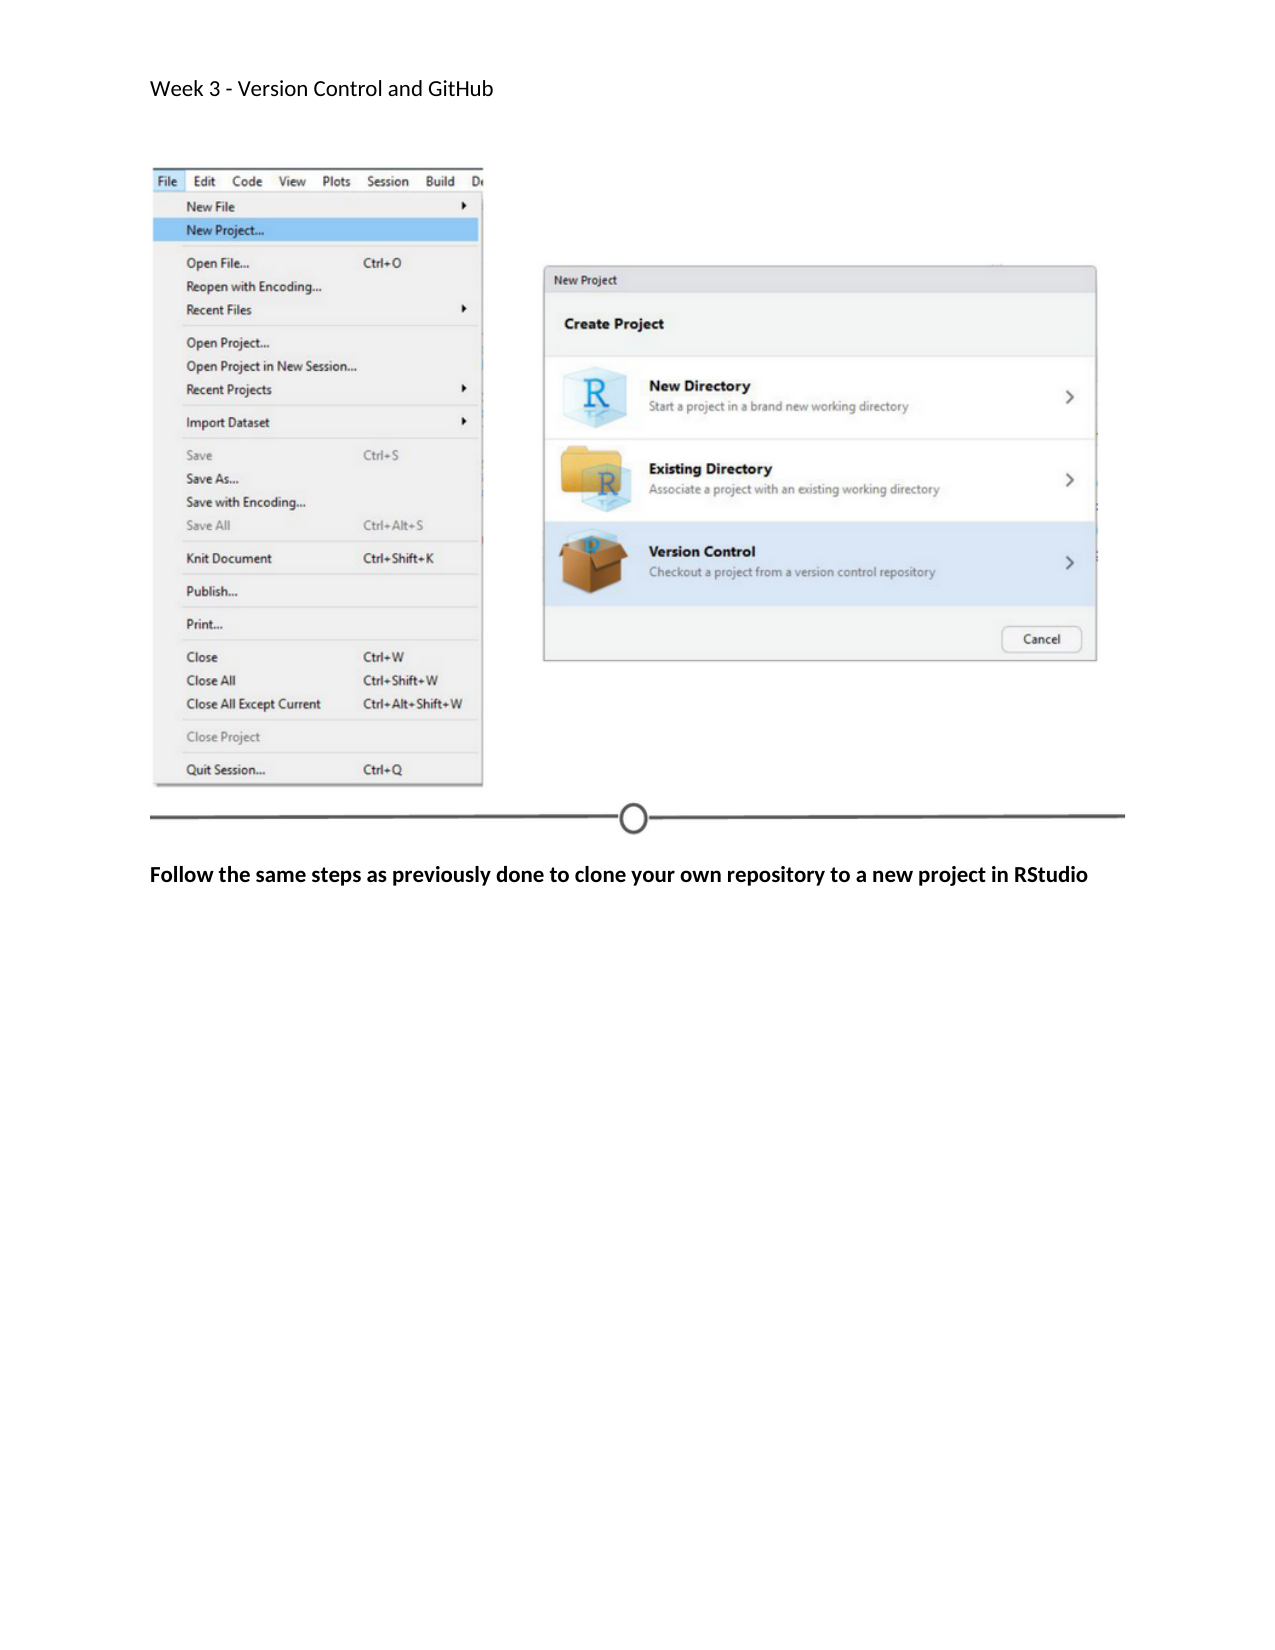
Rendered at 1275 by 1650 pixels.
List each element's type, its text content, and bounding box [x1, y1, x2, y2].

text Follow the same steps as previously done to clone your own repository to a new project in RStudio [150, 860, 1125, 888]
picture [150, 150, 1125, 836]
